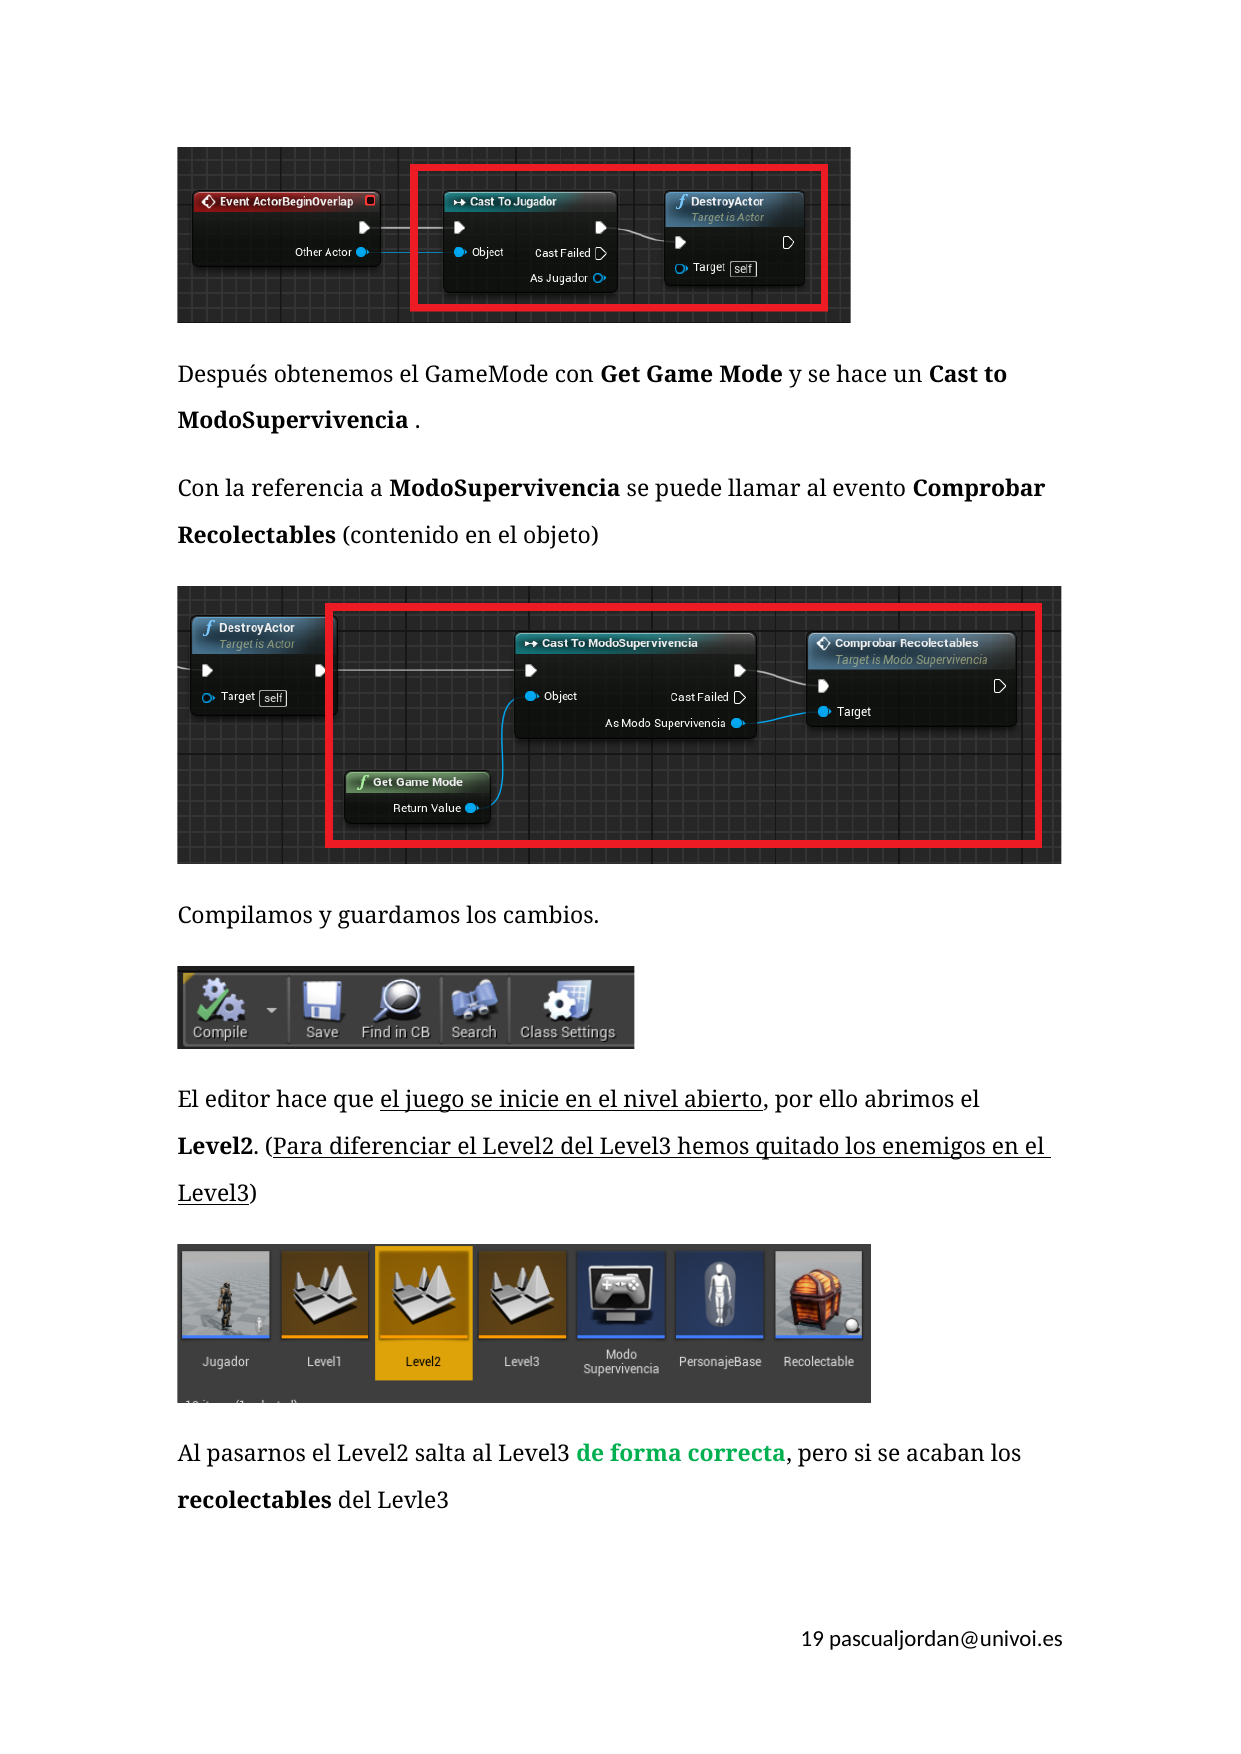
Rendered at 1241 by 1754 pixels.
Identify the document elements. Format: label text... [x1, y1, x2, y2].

picture [177, 147, 851, 323]
text Compilamos y guardamos los cambios. [177, 899, 1063, 930]
picture [177, 586, 1062, 864]
picture [177, 966, 635, 1049]
picture [177, 1244, 871, 1403]
text El editor hace que el juego se inicie en el nivel abierto, por ello abrimos el Level2. (Para diferenciar el Level2 del Level3 hemos quitado los enemigos en el Level3) [177, 1083, 1063, 1208]
text Después obtenemos el GameMode con Get Game Mode y se hace un Cast to ModoSupervivencia . [177, 358, 1063, 436]
text Con la referencia a ModoSupervivencia se puede llamar al evento Comprobar Recolectables (contenido en el objeto) [177, 472, 1063, 550]
text Al pasarnos el Level2 salta al Level3 de forma correcta, pero si se acaban los recolectables del Levle3 [177, 1437, 1063, 1516]
